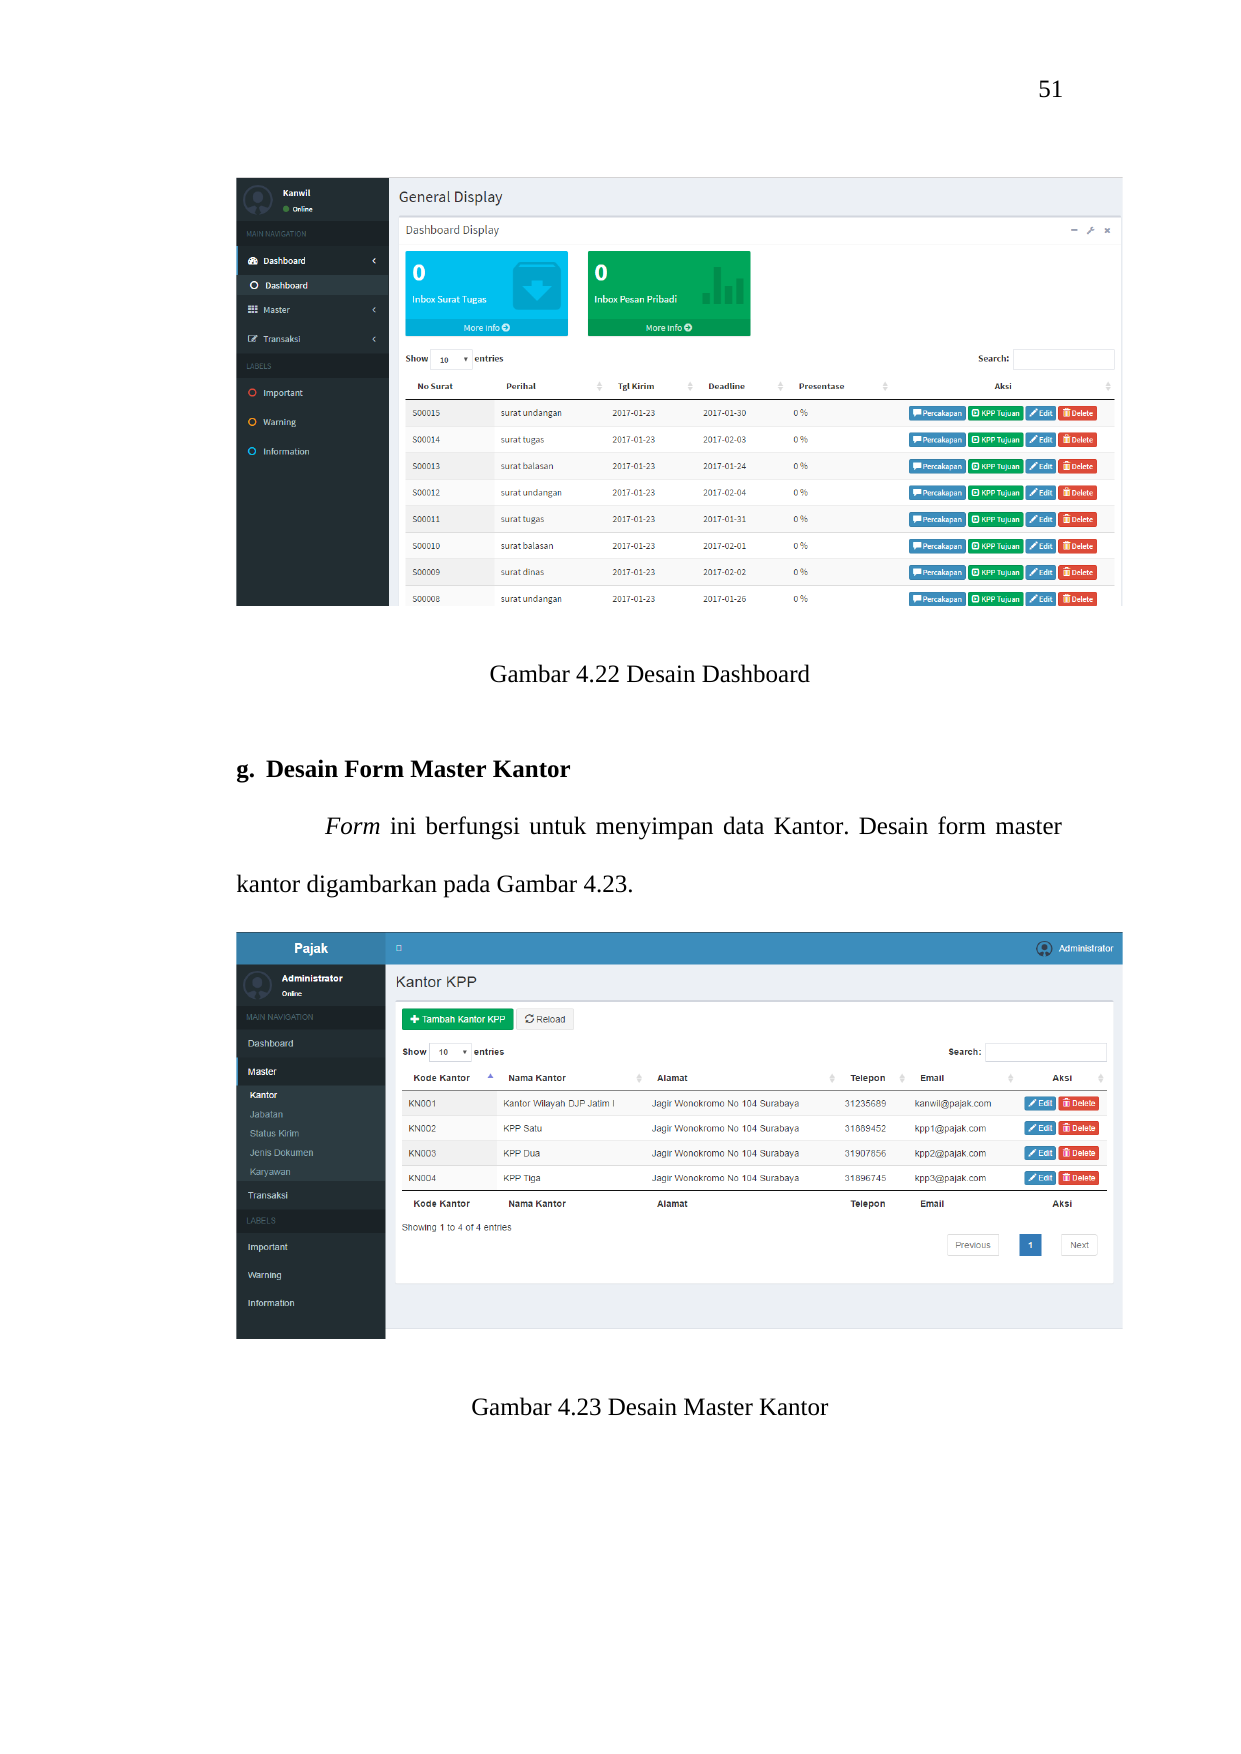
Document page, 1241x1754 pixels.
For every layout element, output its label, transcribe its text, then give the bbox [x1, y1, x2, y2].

text Form ini berfungsi untuk menyimpan data Kantor. Desain form master kantor digambarkan pada Gambar 4.23. [236, 811, 1063, 897]
picture [236, 932, 1123, 1339]
list Desain Form Master Kantor [236, 754, 1063, 782]
picture [236, 177, 1123, 606]
text Gambar 4.23 Desain Master Kantor [236, 1392, 1063, 1421]
text Gambar 4.22 Desain Dashboard [236, 659, 1063, 687]
